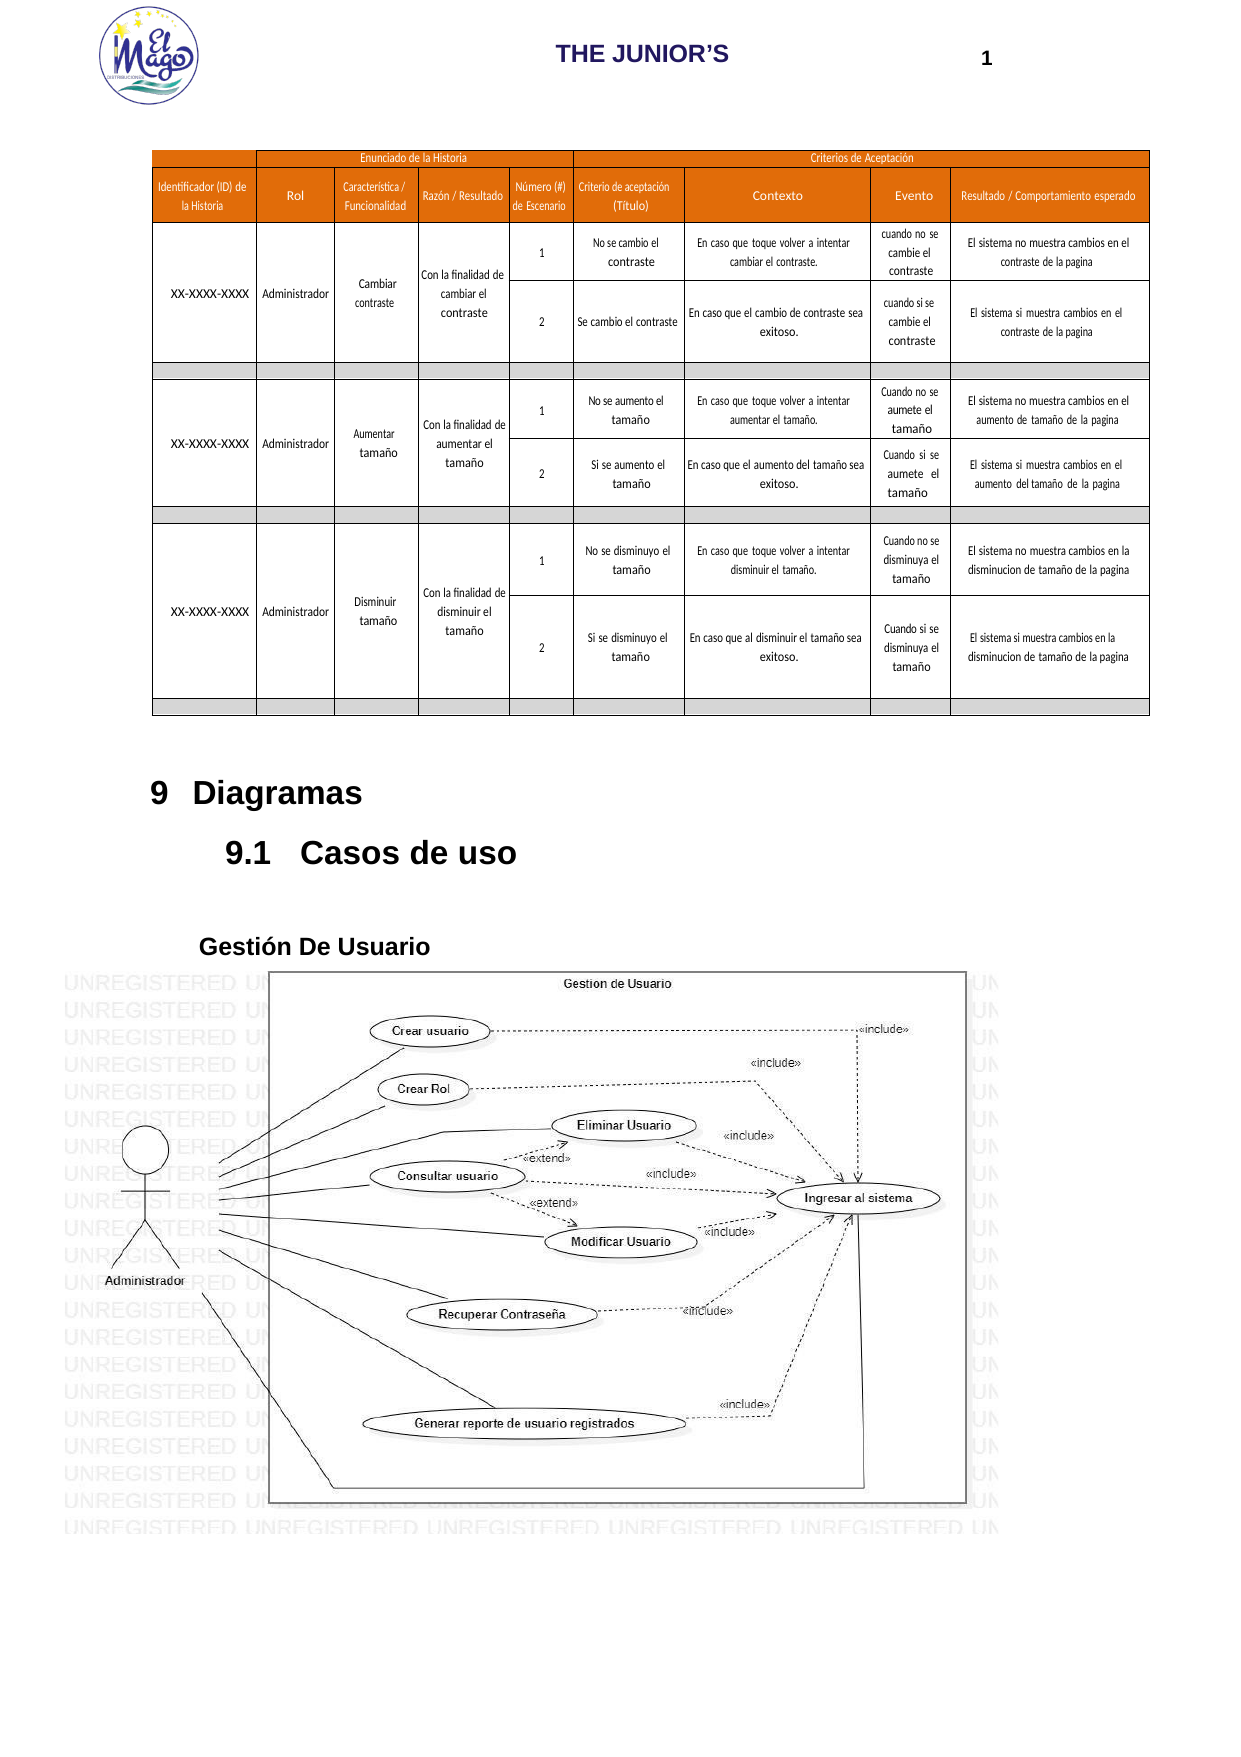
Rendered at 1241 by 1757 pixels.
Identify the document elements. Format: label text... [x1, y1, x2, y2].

table_cell Con la finalidad de cambiar el contraste [419, 223, 509, 362]
table_cell En caso que toque volver a intentar cambiar el contraste. [685, 223, 870, 280]
table_cell [871, 363, 950, 378]
table_cell [335, 507, 418, 523]
table_cell [951, 363, 1149, 378]
table_cell [685, 363, 870, 378]
table_cell [951, 507, 1149, 523]
table_cell Evento [871, 168, 950, 222]
table_cell En caso que el aumento del tamaño sea exitoso. [685, 439, 870, 506]
table_cell XX-XXXX-XXXX [153, 223, 256, 362]
table_cell El sistema si muestra cambios en la disminucion de tamaño de la pagina [951, 596, 1149, 698]
table_cell Resultado / Comportamiento esperado [951, 168, 1149, 222]
table_cell Razón / Resultado [419, 168, 509, 222]
table_cell Si se disminuyo el tamaño [574, 596, 684, 698]
table_cell Aumentar tamaño [335, 380, 418, 506]
table_cell Identificador (ID) de la Historia [153, 168, 256, 222]
table_cell [335, 363, 418, 378]
table_cell Contexto [685, 168, 870, 222]
table_cell [419, 363, 509, 378]
table_cell No se disminuyo el tamaño [574, 524, 684, 595]
table_cell [951, 699, 1149, 714]
table_cell [257, 363, 334, 378]
table_cell El sistema si muestra cambios en el aumento del tamaño de la pagina [951, 439, 1149, 506]
table_cell Con la finalidad de disminuir el tamaño [419, 524, 509, 698]
table_cell 2 [510, 596, 573, 698]
picture [84, 0, 213, 106]
table_cell El sistema no muestra cambios en el contraste de la pagina [951, 223, 1149, 280]
table_cell En caso que el cambio de contraste sea exitoso. [685, 281, 870, 362]
table_cell 2 [510, 439, 573, 506]
table_cell 2 [510, 281, 573, 362]
table_cell En caso que toque volver a intentar aumentar el tamaño. [685, 380, 870, 438]
table_cell Con la finalidad de aumentar el tamaño [419, 380, 509, 506]
table_cell El sistema no muestra cambios en el aumento de tamaño de la pagina [951, 380, 1149, 438]
table_cell 1 [510, 524, 573, 595]
table_cell [257, 507, 334, 523]
table_cell No se aumento el tamaño [574, 380, 684, 438]
table_cell Cuando si se aumete el tamaño [871, 439, 950, 506]
table_cell [419, 699, 509, 714]
table_cell [685, 699, 870, 714]
table_cell [574, 363, 684, 378]
table_cell [871, 507, 950, 523]
table_cell Se cambio el contraste [574, 281, 684, 362]
table_cell [153, 699, 256, 714]
table_cell En caso que al disminuir el tamaño sea exitoso. [685, 596, 870, 698]
table_cell Rol [257, 168, 334, 222]
table_cell [335, 699, 418, 714]
table_cell [510, 507, 573, 523]
subtitle Diagramas [150, 773, 1234, 811]
table_header [152, 150, 256, 167]
table_cell Cuando si se disminuya el tamaño [871, 596, 950, 698]
table_cell [871, 699, 950, 714]
table_cell cuando si se cambie el contraste [871, 281, 950, 362]
table_cell Criterio de aceptación (Título) [574, 168, 684, 222]
table_cell 1 [510, 223, 573, 280]
table_cell [510, 699, 573, 714]
table_cell Número (#) de Escenario [510, 168, 573, 222]
table_cell Cuando no se disminuya el tamaño [871, 524, 950, 595]
table_cell En caso que toque volver a intentar disminuir el tamaño. [685, 524, 870, 595]
table_cell [257, 699, 334, 714]
table_cell cuando no se cambie el contraste [871, 223, 950, 280]
table_cell XX-XXXX-XXXX [153, 380, 256, 506]
table_header Criterios de Aceptación [574, 151, 1149, 167]
table_cell Administrador [257, 223, 334, 362]
table_cell [153, 507, 256, 523]
subtitle Casos de uso [225, 833, 1234, 872]
table_cell XX-XXXX-XXXX [153, 524, 256, 698]
table_cell Administrador [257, 380, 334, 506]
table_cell Cambiar contraste [335, 223, 418, 362]
table_cell [419, 507, 509, 523]
table_cell El sistema no muestra cambios en la disminucion de tamaño de la pagina [951, 524, 1149, 595]
subtitle Gestión De Usuario [150, 932, 1234, 961]
table_cell Cuando no se aumete el tamaño [871, 380, 950, 438]
table_cell El sistema si muestra cambios en el contraste de la pagina [951, 281, 1149, 362]
table_cell [574, 699, 684, 714]
table_cell [153, 363, 256, 378]
table_cell Administrador [257, 524, 334, 698]
table_cell [510, 363, 573, 378]
table_cell Si se aumento el tamaño [574, 439, 684, 506]
table_cell [574, 507, 684, 523]
picture [63, 971, 998, 1534]
table_cell No se cambio el contraste [574, 223, 684, 280]
table_cell 1 [510, 380, 573, 438]
table_cell Disminuir tamaño [335, 524, 418, 698]
table_cell Característica / Funcionalidad [335, 168, 418, 222]
table_header Enunciado de la Historia [257, 151, 573, 167]
table_cell [685, 507, 870, 523]
